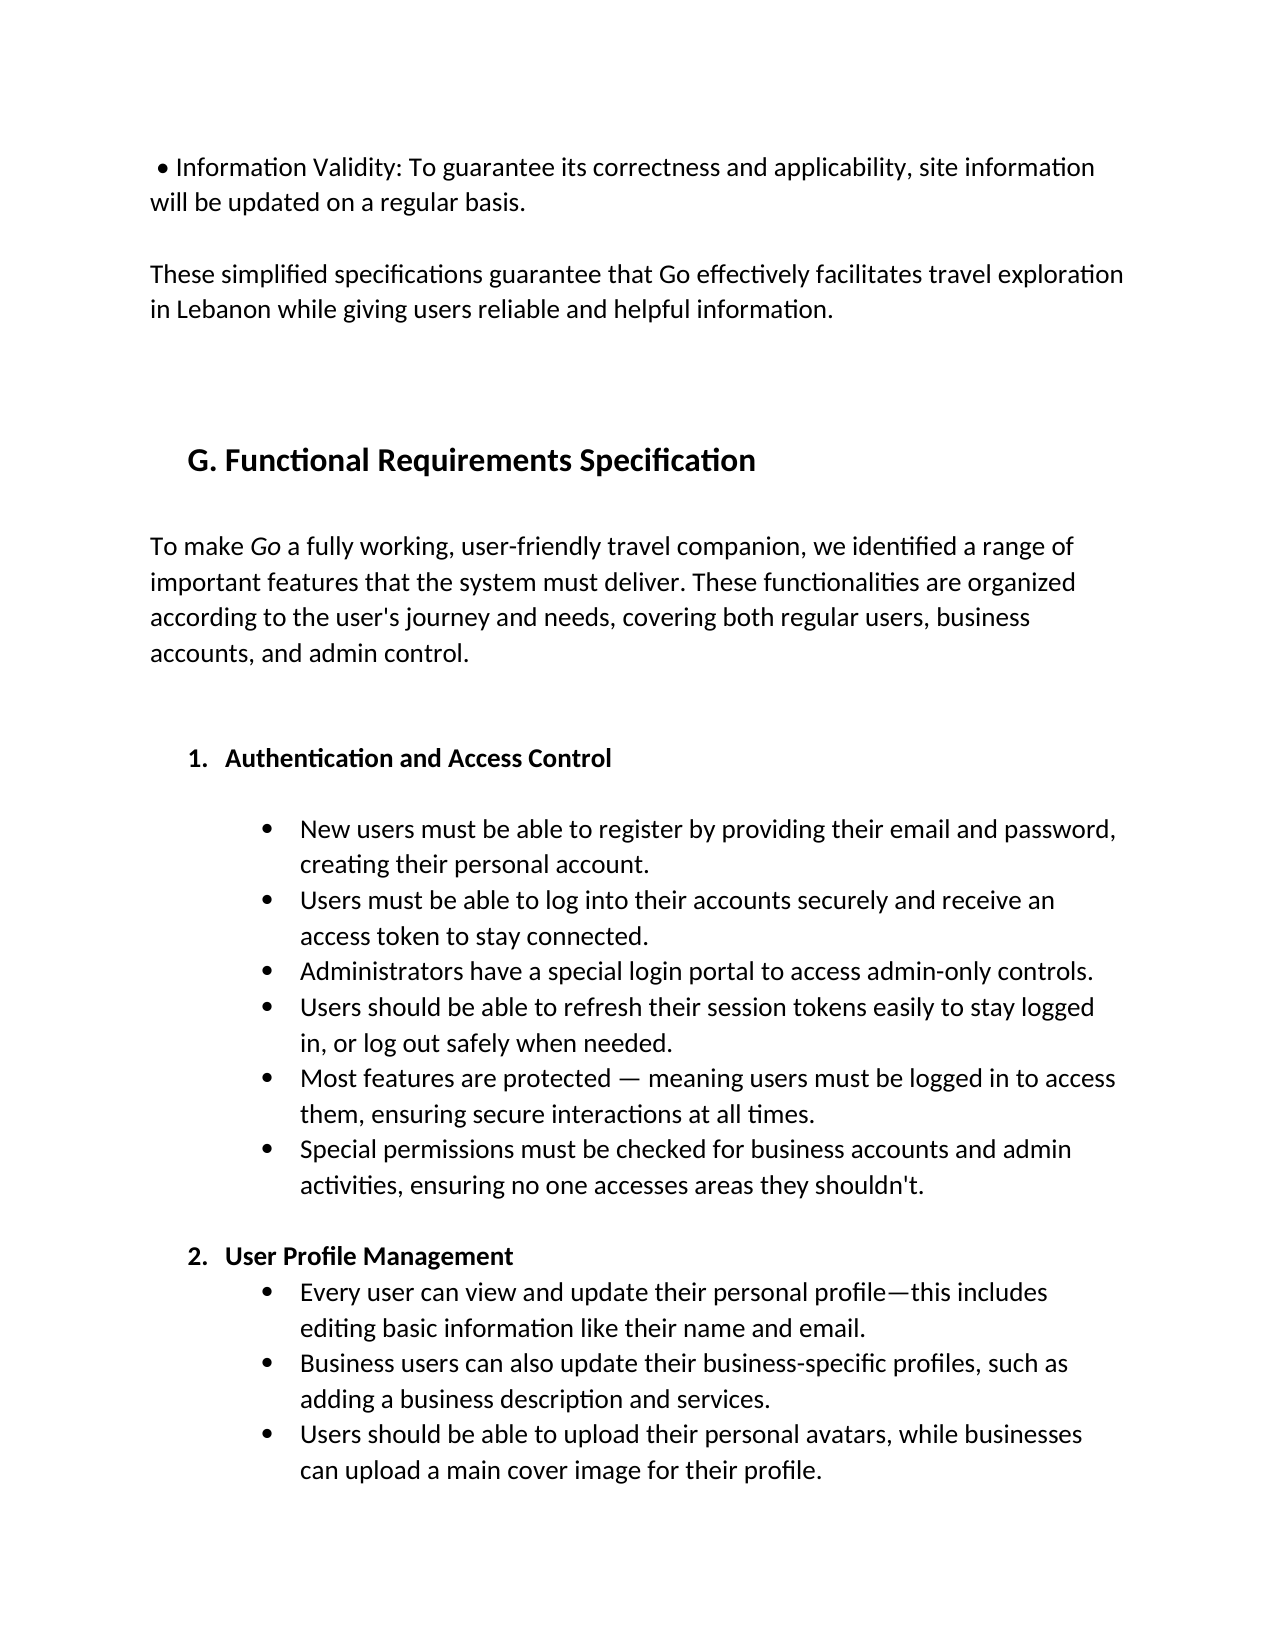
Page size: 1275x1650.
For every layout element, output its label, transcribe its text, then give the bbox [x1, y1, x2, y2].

list Authentication and Access Control [187, 741, 1125, 774]
list New users must be able to register by providing their email and password, creating their personal account. [262, 812, 1125, 881]
list User Profile Management [187, 1239, 1125, 1273]
list Most features are protected — meaning users must be logged in to access them, ensuring secure interactions at all times. [262, 1061, 1125, 1130]
text To make Go a fully working, user-friendly travel companion, we identified a range of important features that the system must deliver. These functionalities are organized according to the user's journey and needs, covering both regular users, business accounts, and admin control. [150, 529, 1125, 669]
text • Information Validity: To guarantee its correctness and applicability, site information will be updated on a regular basis. These simplified specifications guarantee that Go effectively facilitates travel exploration in Lebanon while giving users reliable and helpful information. [150, 150, 1125, 326]
list Users should be able to upload their personal avatars, while businesses can upload a main cover image for their profile. [262, 1418, 1125, 1486]
list Special permissions must be checked for business accounts and admin activities, ensuring no one accesses areas they shouldn't. [262, 1133, 1125, 1201]
subtitle Functional Requirements Specification [187, 438, 1125, 479]
list Administrators have a special login portal to access admin-only controls. [262, 954, 1125, 988]
list Users must be able to log into their accounts securely and receive an access token to stay connected. [262, 883, 1125, 952]
list Business users can also update their business-specific profiles, such as adding a business description and services. [262, 1346, 1125, 1415]
list Every user can view and update their personal profile—this includes editing basic information like their name and email. [262, 1275, 1125, 1344]
list Users should be able to refresh their session tokens easily to stay logged in, or log out safely when needed. [262, 990, 1125, 1059]
